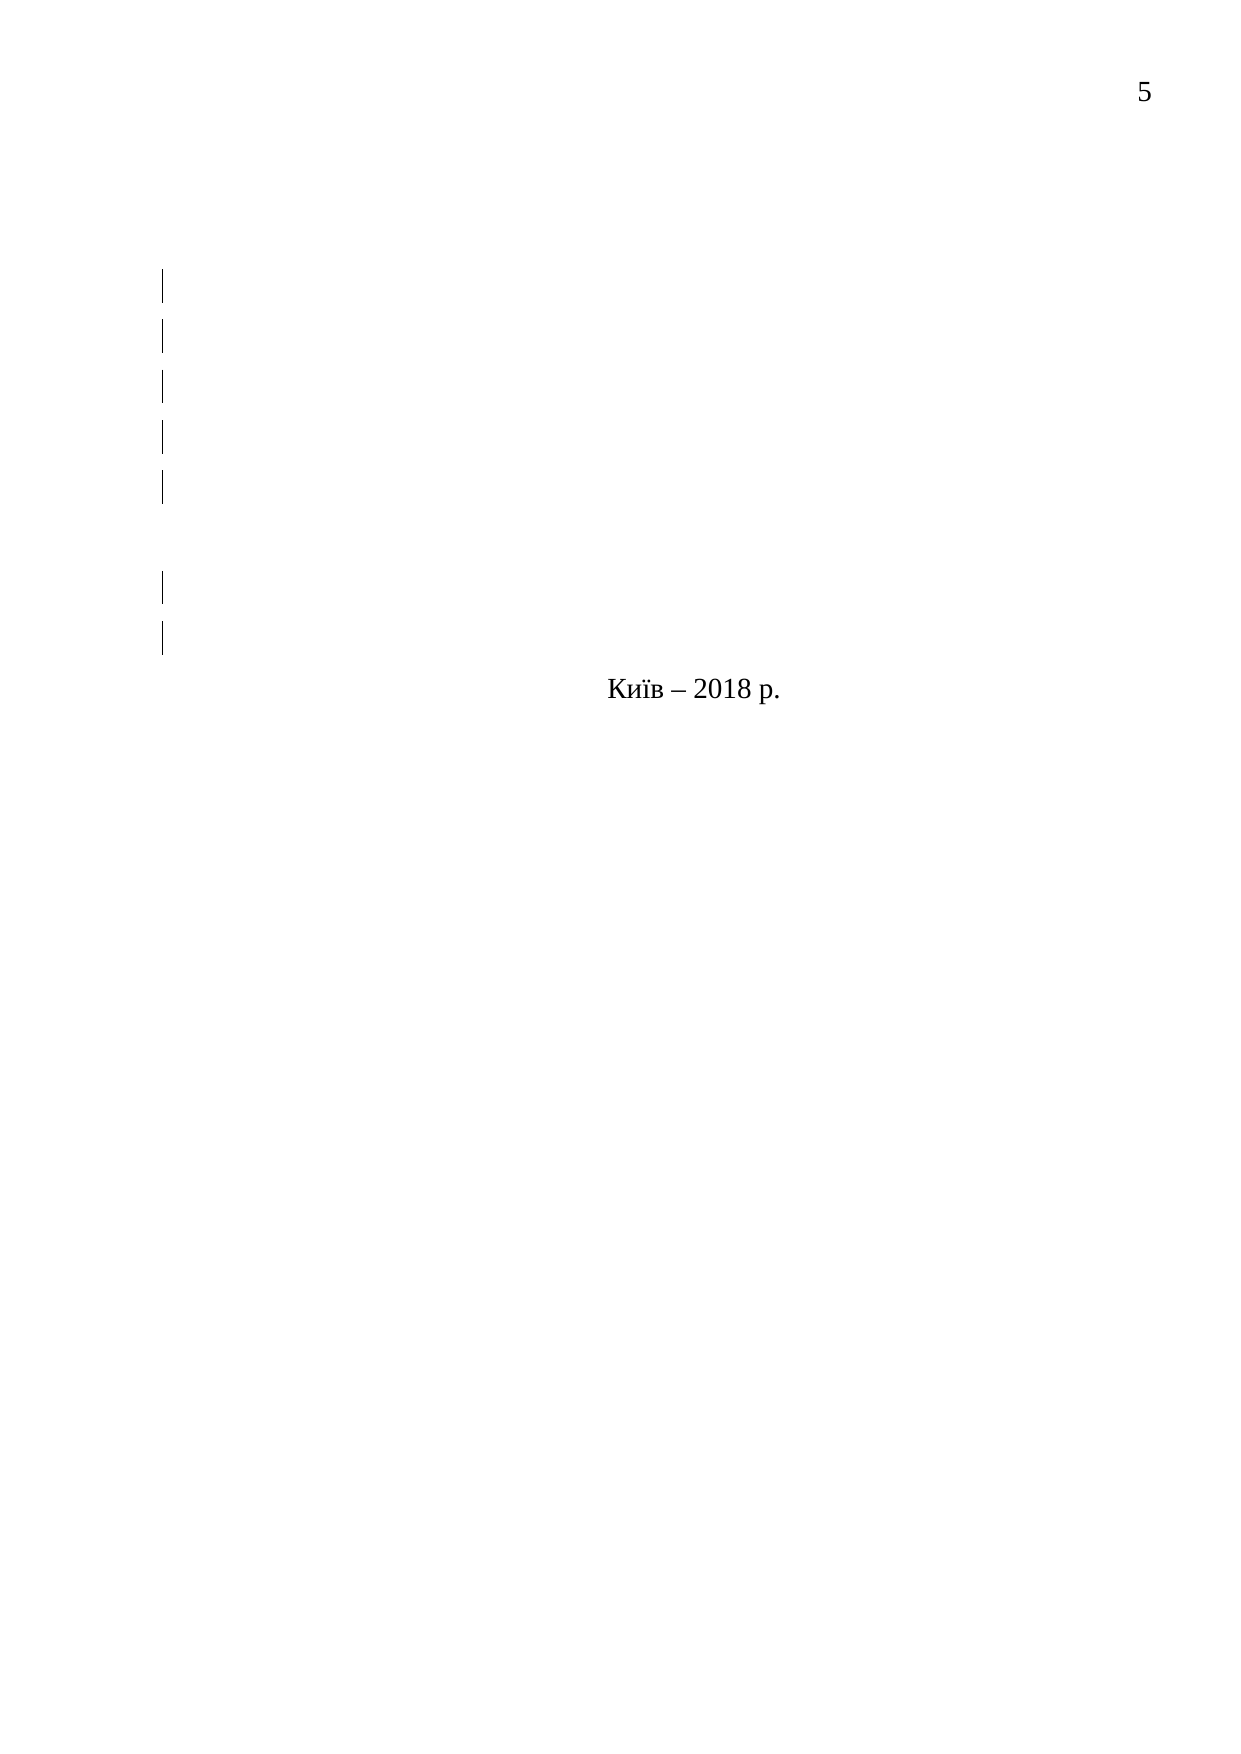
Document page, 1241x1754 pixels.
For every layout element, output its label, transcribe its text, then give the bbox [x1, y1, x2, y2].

text Київ – 2018 р. [177, 672, 1152, 705]
